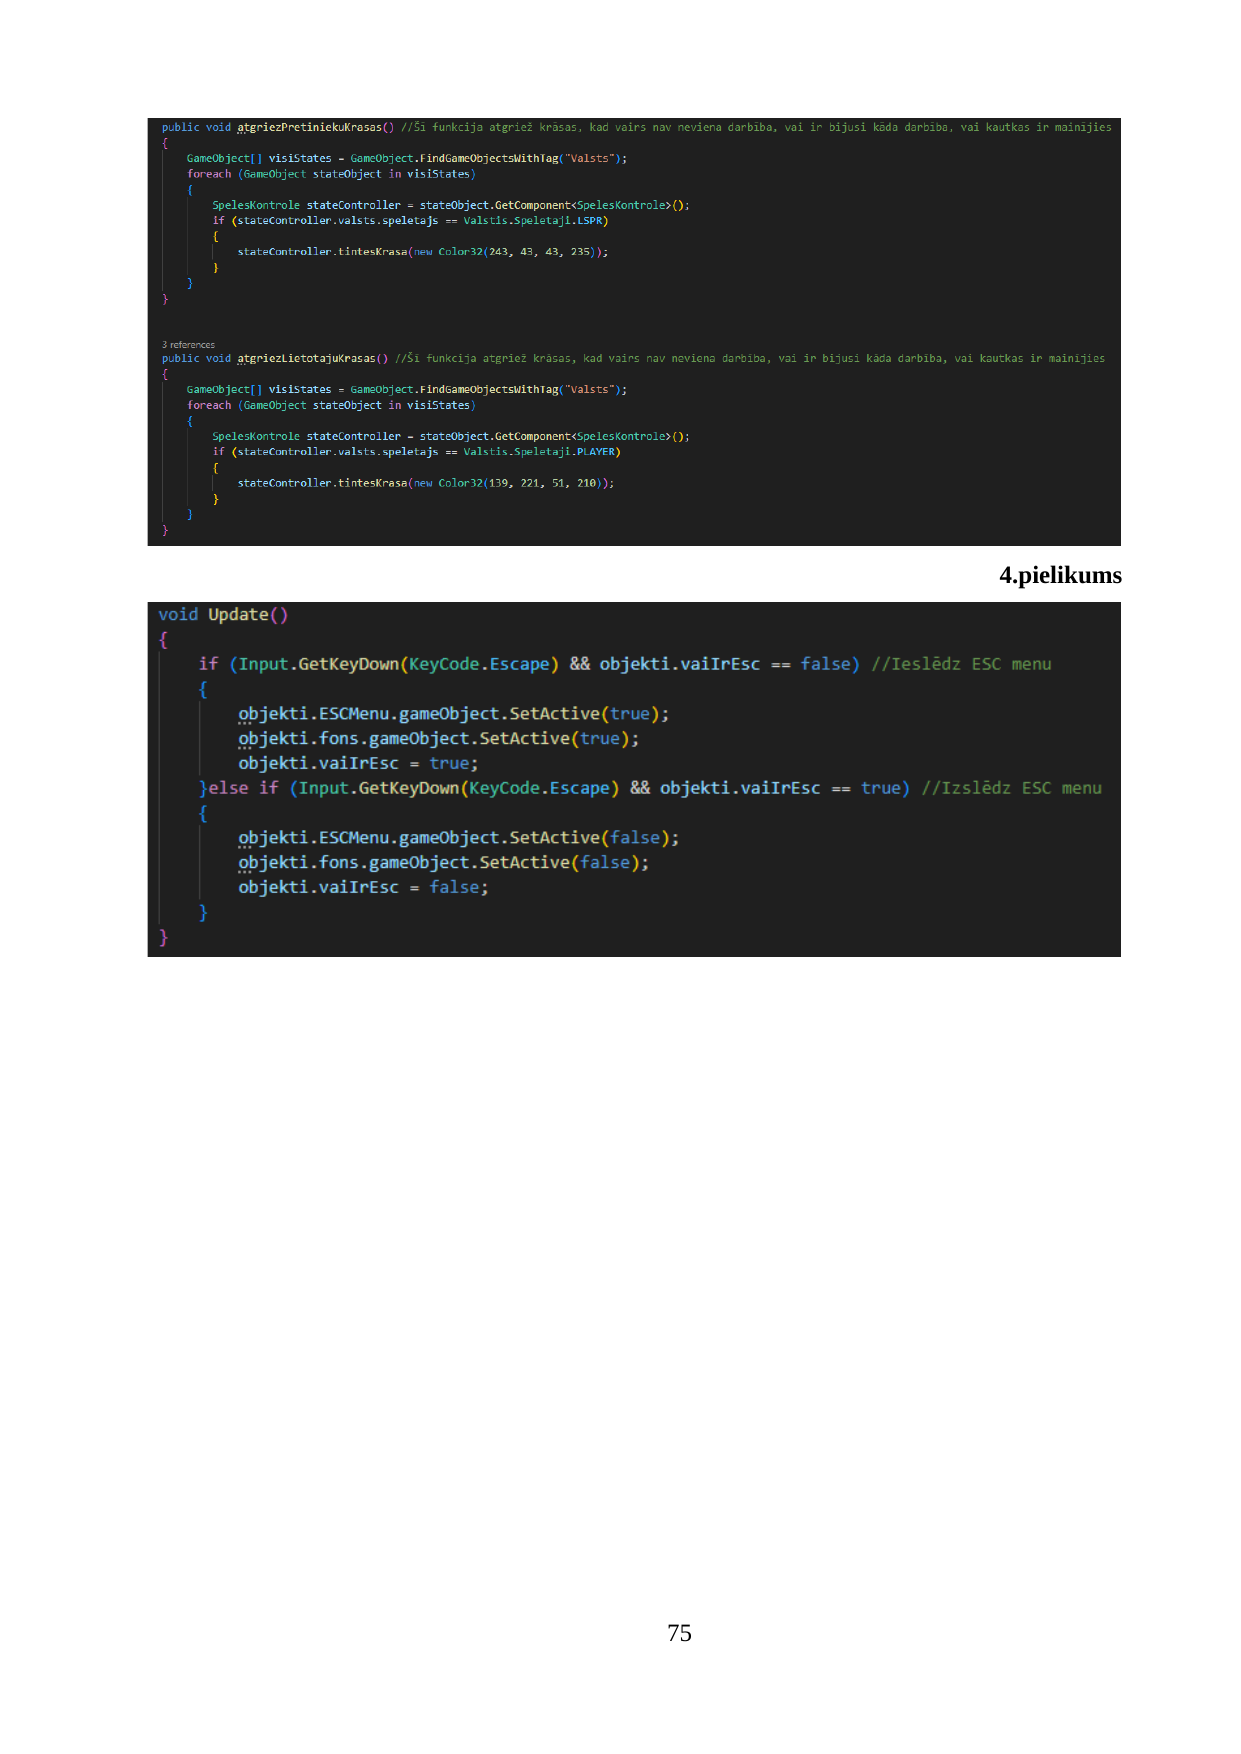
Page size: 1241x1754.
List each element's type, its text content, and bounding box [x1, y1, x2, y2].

picture [147, 118, 1121, 546]
text 4.pielikums [148, 560, 1122, 588]
picture [147, 602, 1121, 957]
